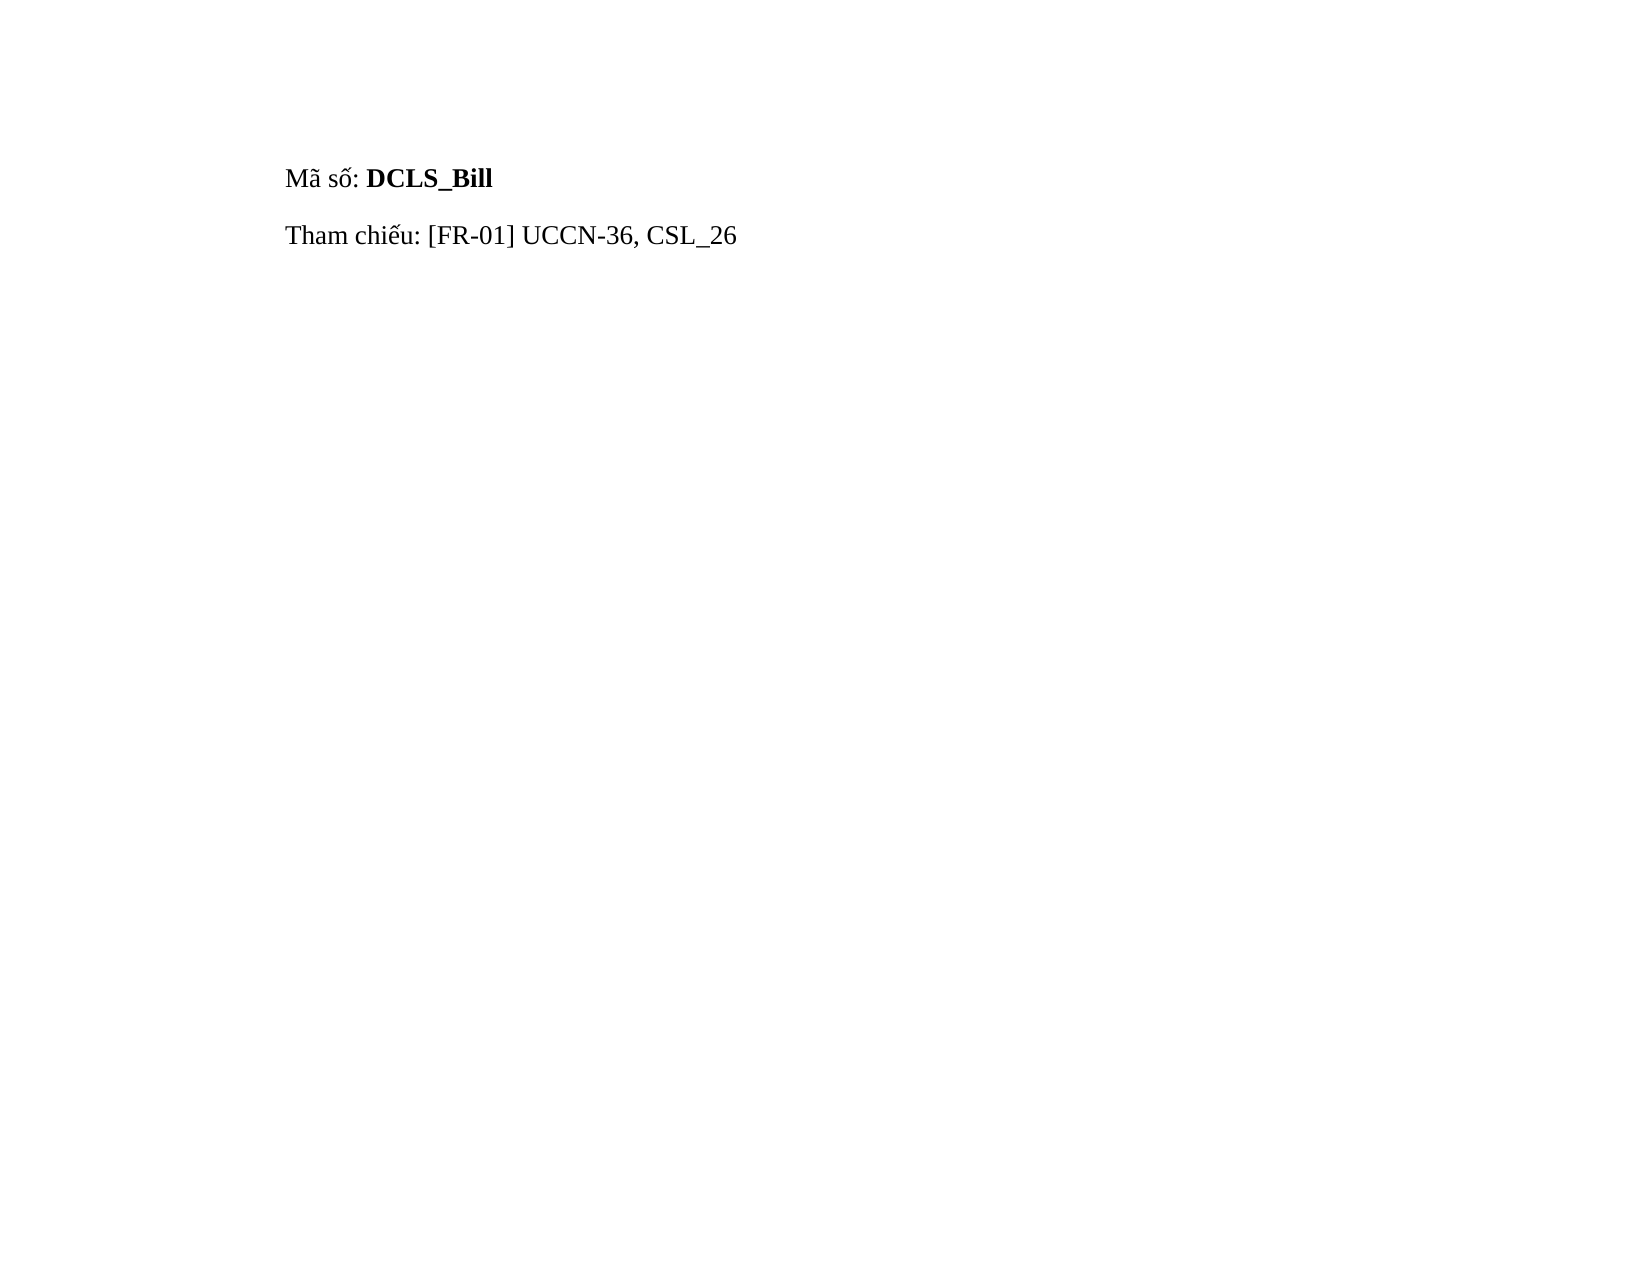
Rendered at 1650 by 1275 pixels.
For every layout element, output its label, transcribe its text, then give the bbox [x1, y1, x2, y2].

text Mã số: DCLS_Bill [210, 162, 1500, 194]
list Tham chiếu: [FR-01] UCCN-36, CSL_26 [285, 219, 1500, 250]
